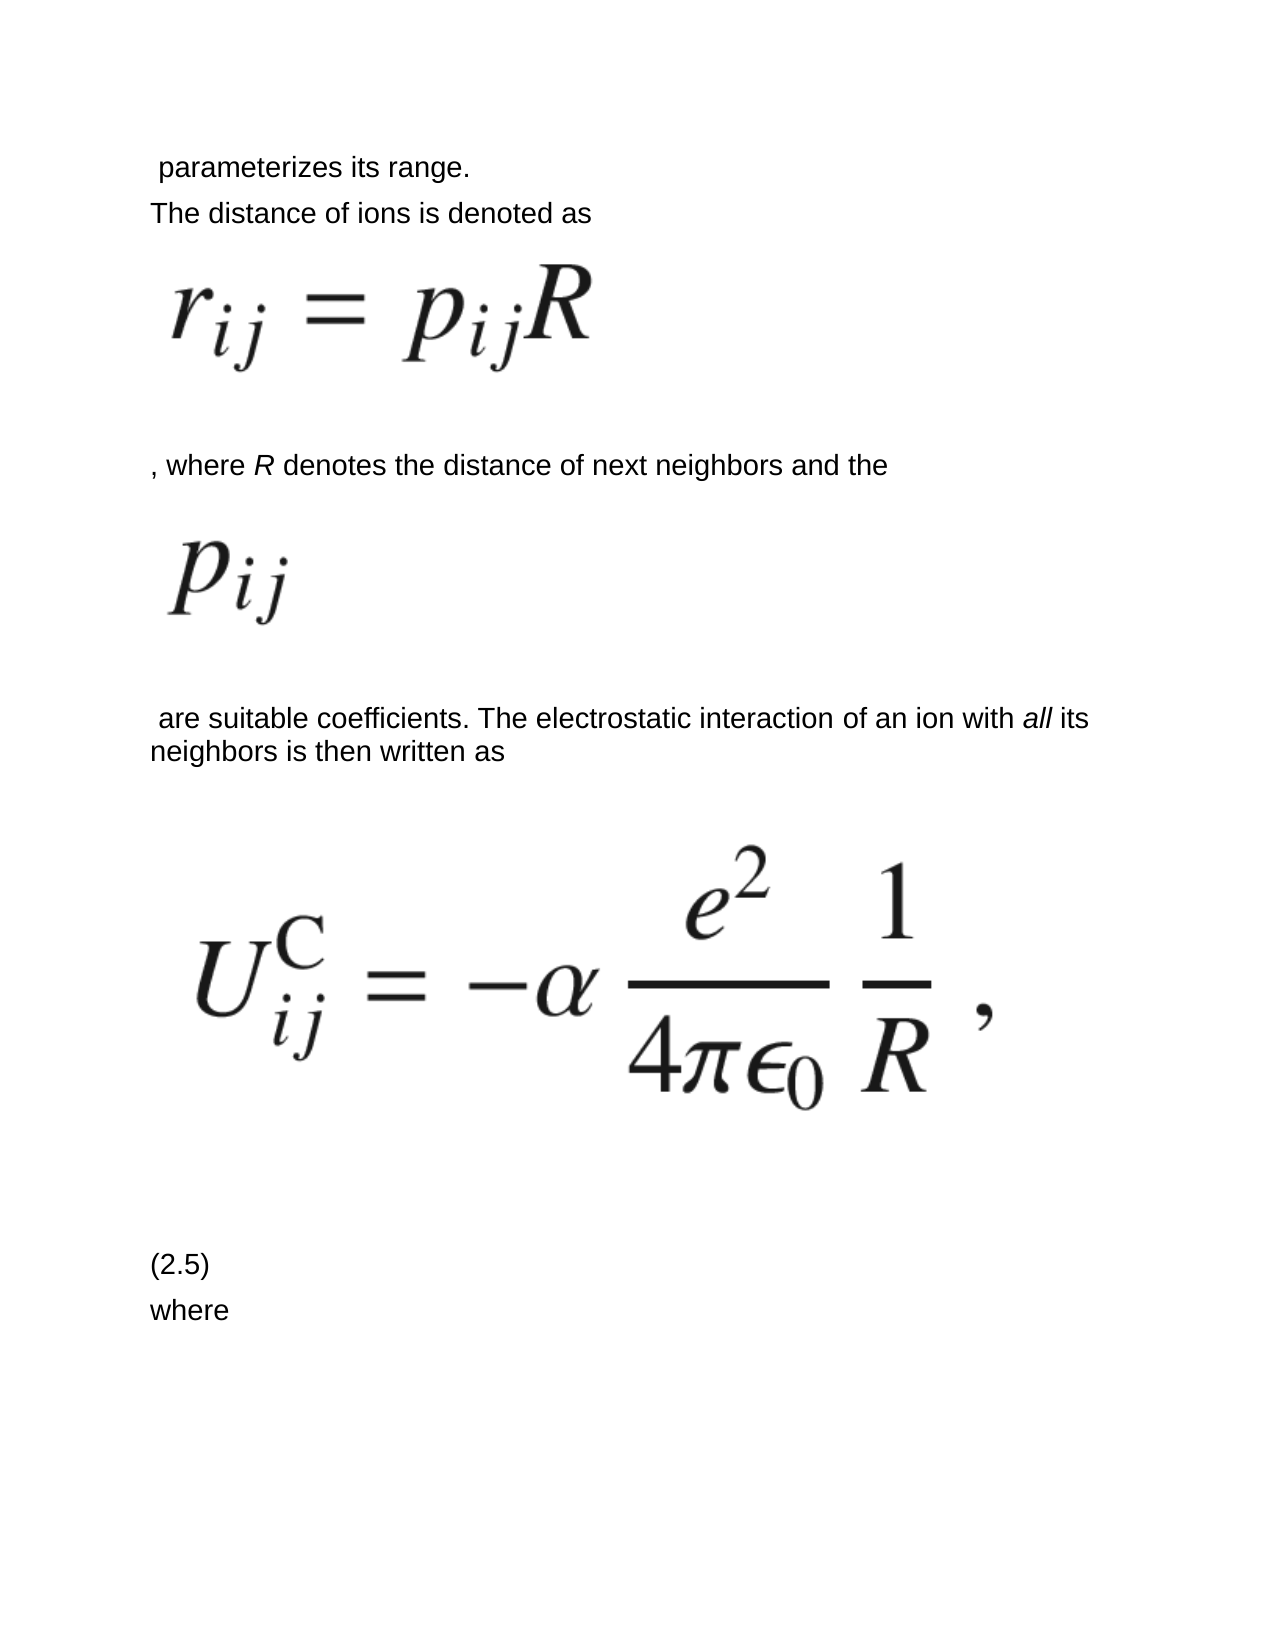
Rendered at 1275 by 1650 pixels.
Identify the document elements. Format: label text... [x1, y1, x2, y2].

text The distance of ions is denoted as [150, 196, 1125, 229]
text are suitable coefficients. The electrostatic interaction of an ion with all its neighbors is then written as [150, 701, 1125, 768]
text parameterizes its range. [150, 150, 1125, 183]
text (2.5) [150, 1247, 1125, 1281]
text , where R denotes the distance of next neighbors and the [150, 448, 1125, 482]
text where [150, 1293, 1125, 1327]
picture [150, 494, 299, 689]
picture [150, 826, 1005, 1189]
picture [150, 242, 602, 436]
